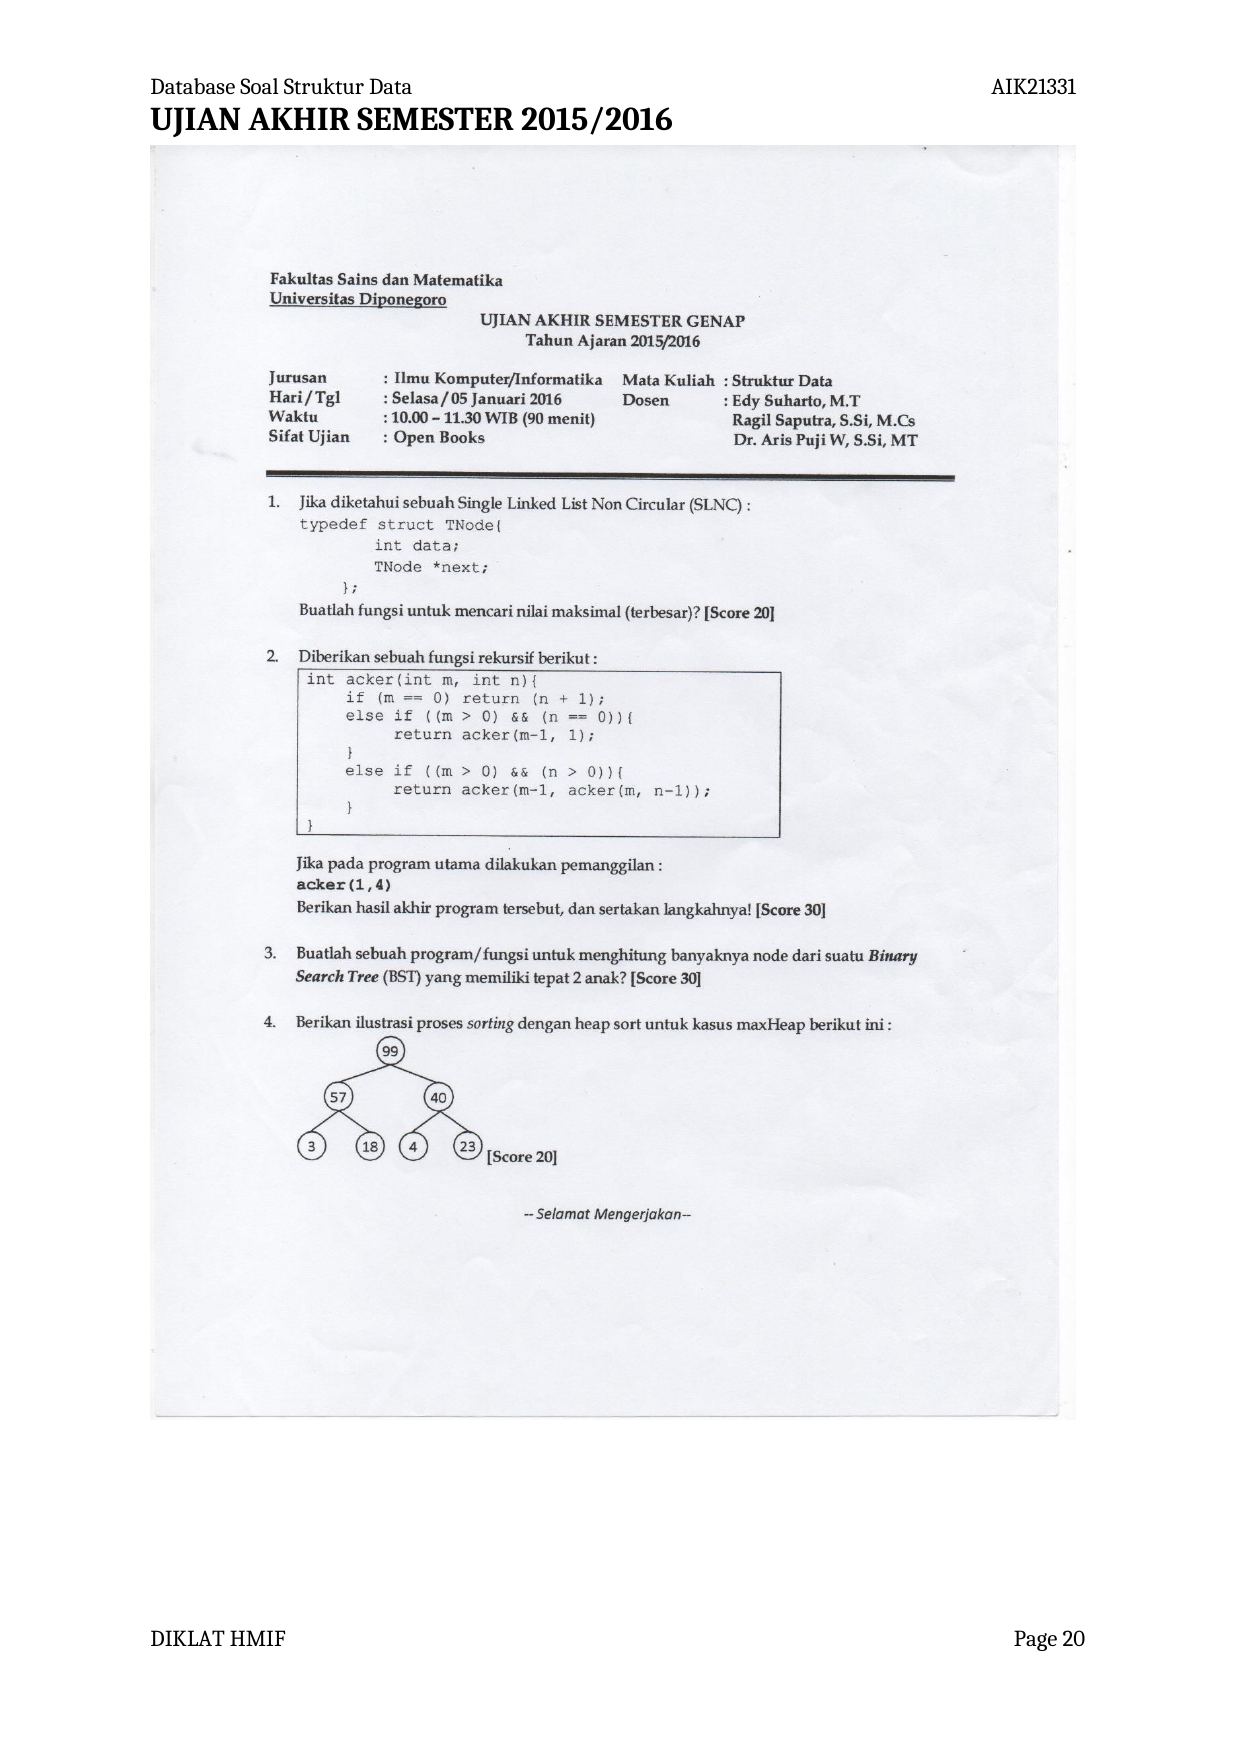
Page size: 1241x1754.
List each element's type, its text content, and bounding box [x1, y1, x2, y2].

text UJIAN AKHIR SEMESTER 2015/2016 [150, 100, 1240, 138]
picture [150, 145, 1077, 1420]
